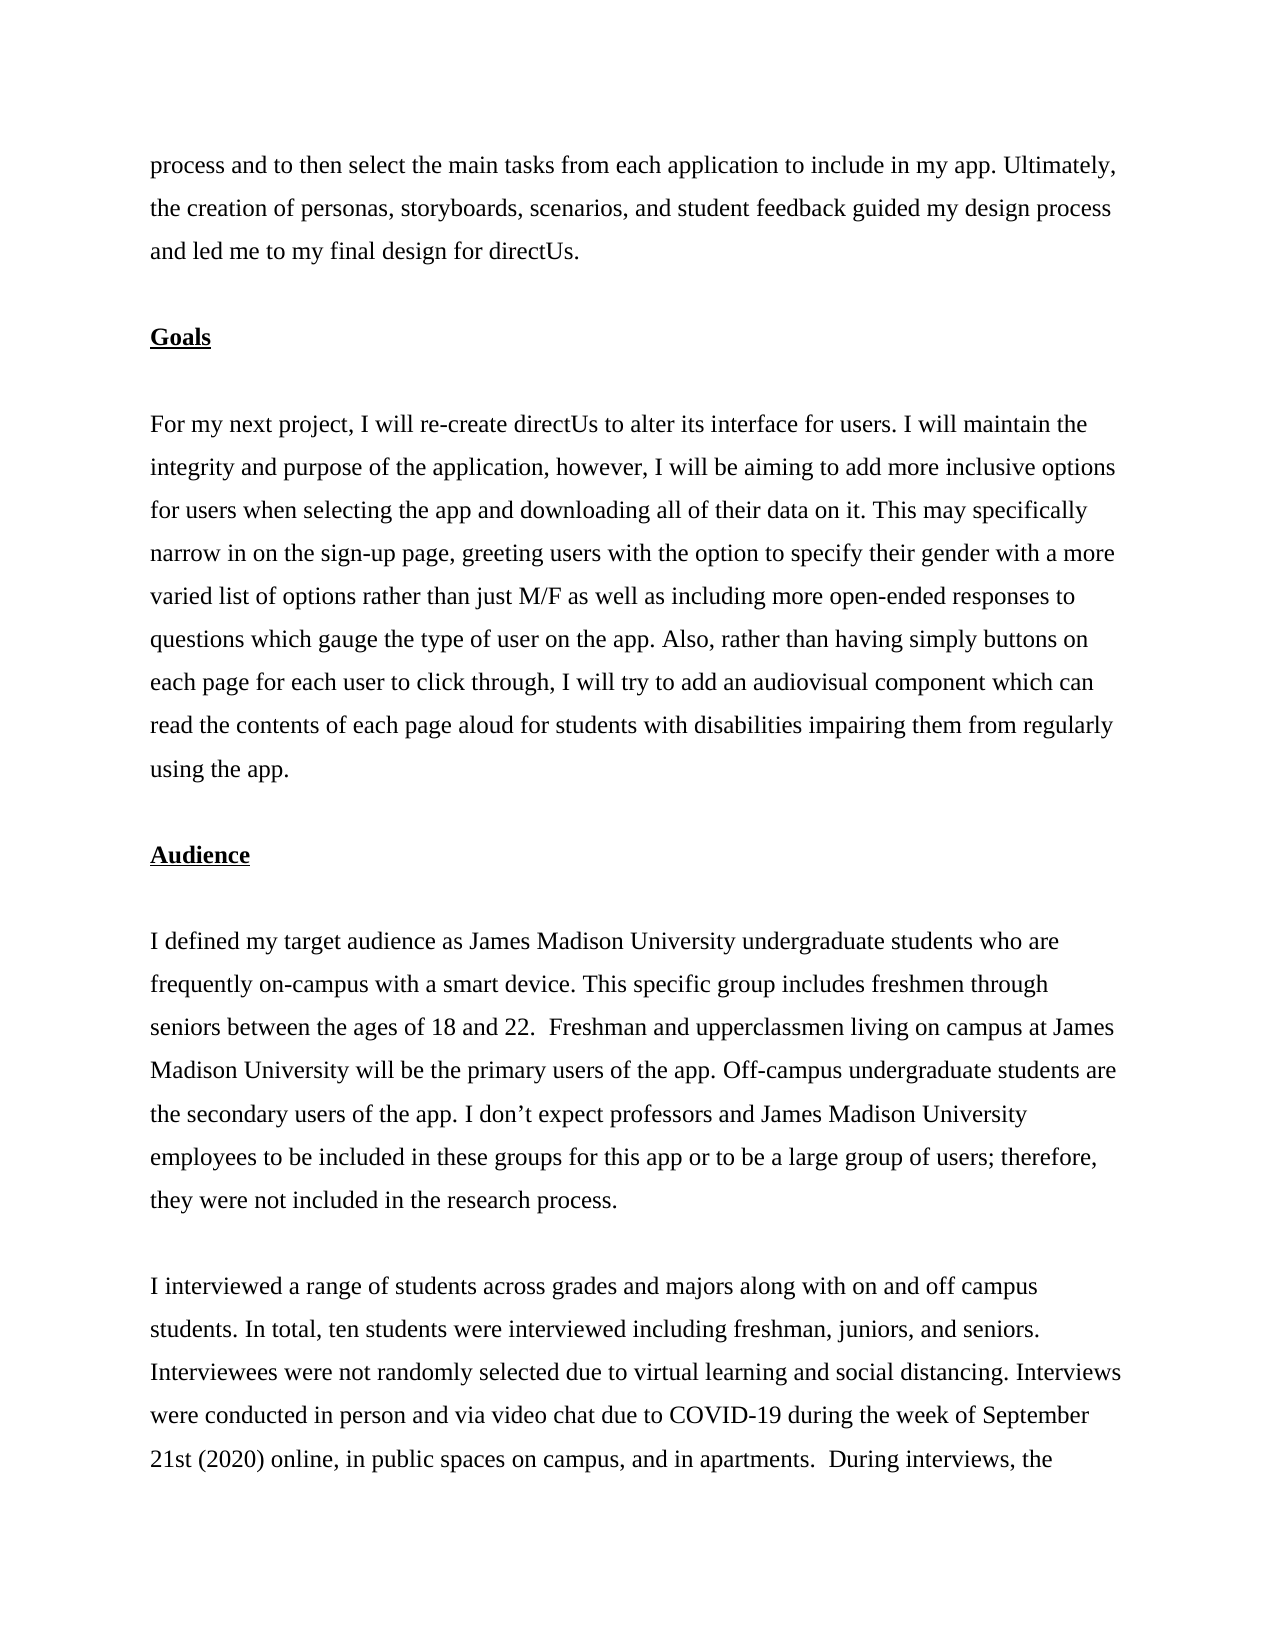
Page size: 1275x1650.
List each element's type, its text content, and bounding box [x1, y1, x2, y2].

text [150, 150, 1125, 265]
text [150, 1271, 1125, 1472]
text Goals [150, 322, 1125, 351]
text I defined my target audience as James Madison University undergraduate students who are frequently on-campus with a smart device. This specific group includes freshmen through seniors between the ages of 18 and 22. Freshman and upperclassmen living on campus at James Madison University will be the primary users of the app. Off-campus undergraduate students are the secondary users of the app. I don’t expect professors and James Madison University employees to be included in these groups for this app or to be a large group of users; therefore, they were not included in the research process. [150, 926, 1125, 1214]
text Audience [150, 840, 1125, 869]
text For my next project, I will re-create directUs to alter its interface for users. I will maintain the integrity and purpose of the application, however, I will be aiming to add more inclusive options for users when selecting the app and downloading all of their data on it. This may specifically narrow in on the sign-up page, greeting users with the option to specify their gender with a more varied list of options rather than just M/F as well as including more open-ended responses to questions which gauge the type of user on the app. Also, rather than having simply buttons on each page for each user to click through, I will try to add an audiovisual component which can read the contents of each page aloud for students with disabilities impairing them from regularly using the app. [150, 409, 1125, 782]
